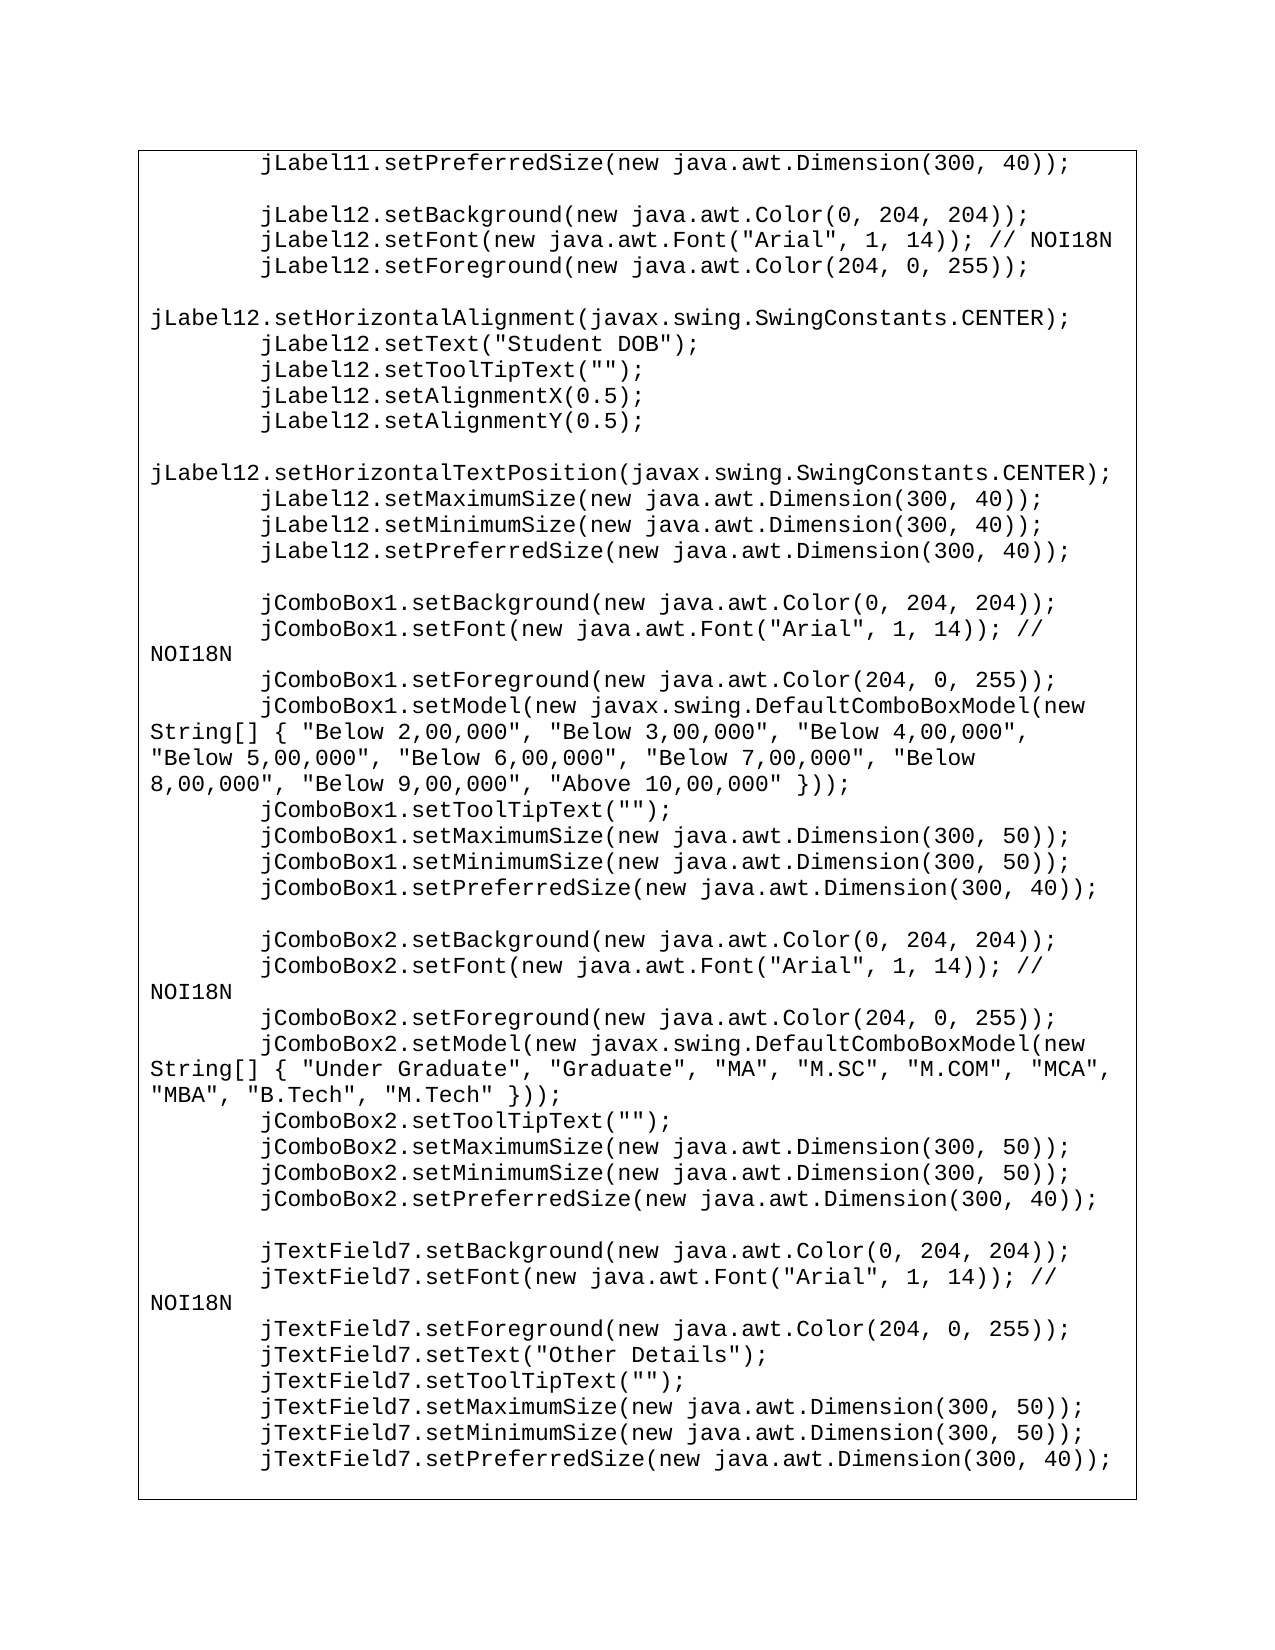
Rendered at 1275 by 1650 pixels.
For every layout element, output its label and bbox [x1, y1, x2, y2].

table_cell [139, 151, 1136, 1499]
